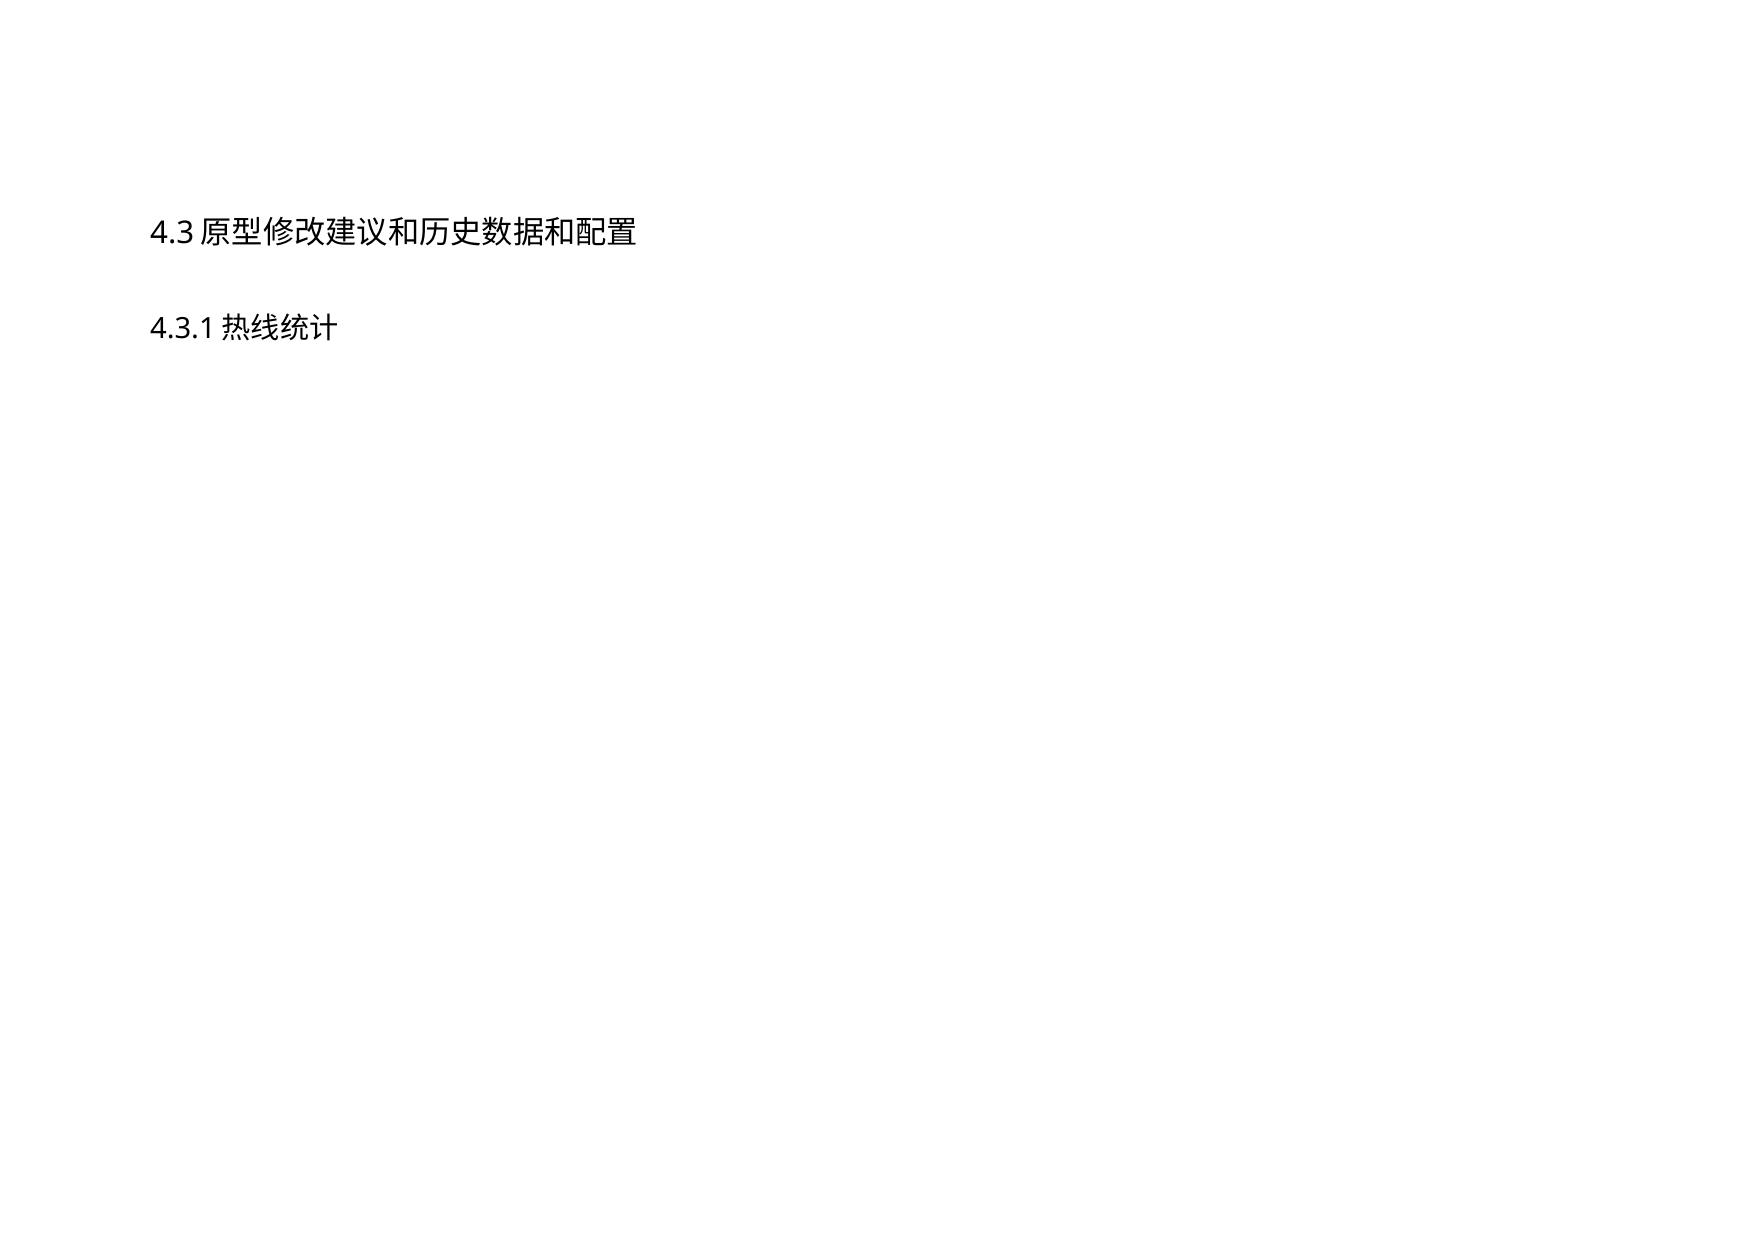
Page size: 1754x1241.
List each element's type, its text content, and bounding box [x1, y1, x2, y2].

subtitle 4.3.1热线统计 [150, 294, 1604, 359]
subtitle 4.3原型修改建议和历史数据和配置 [150, 198, 1604, 263]
